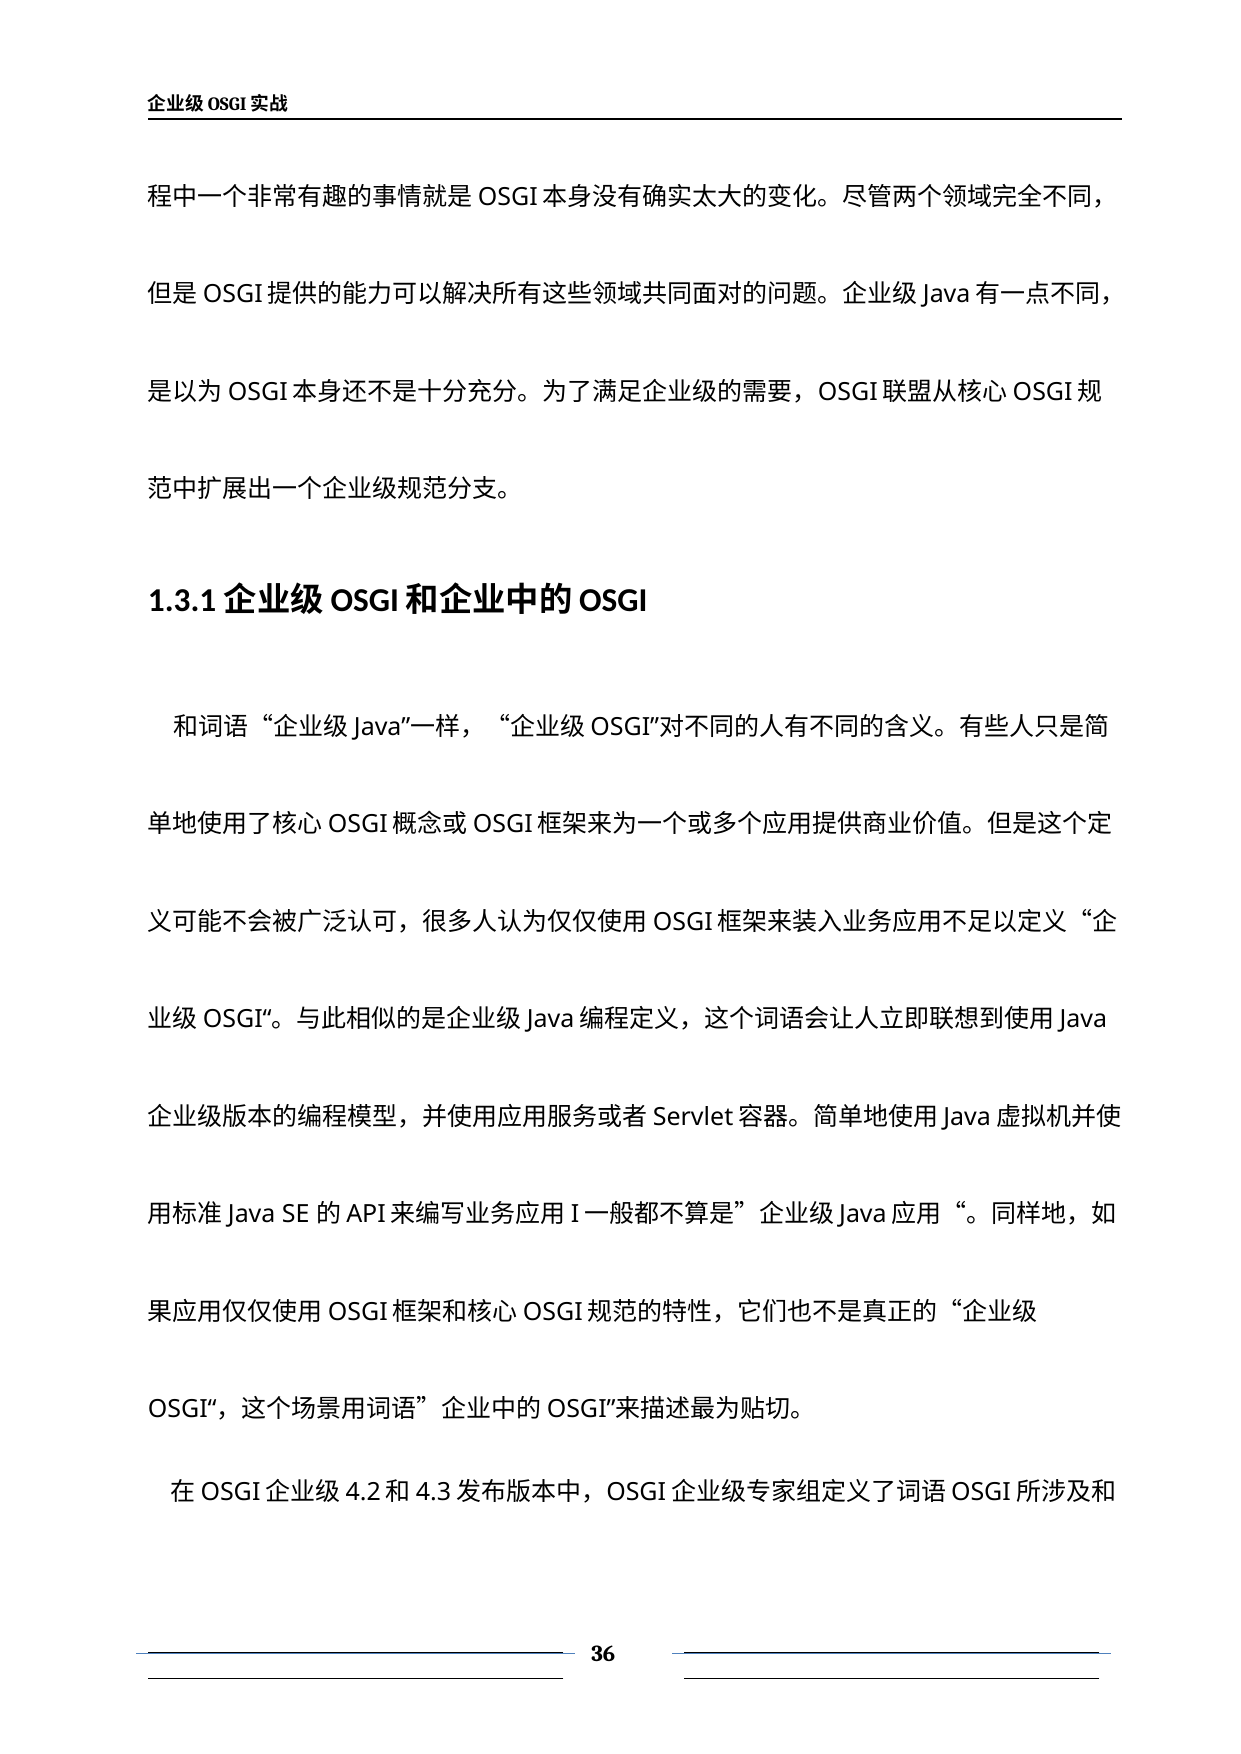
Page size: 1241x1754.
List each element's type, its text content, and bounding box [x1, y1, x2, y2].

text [148, 162, 1122, 519]
subtitle 1.3.1 企业级OSGI和企业中的OSGI [148, 565, 1122, 630]
text 和词语“企业级Java”一样，“企业级OSGI”对不同的人有不同的含义。有些人只是简单地使用了核心OSGI概念或OSGI框架来为一个或多个应用提供商业价值。但是这个定义可能不会被广泛认可，很多人认为仅仅使用OSGI框架来装入业务应用不足以定义“企业级OSGI“。与此相似的是企业级Java编程定义，这个词语会让人立即联想到使用Java企业级版本的编程模型，并使用应用服务或者Servlet容器。简单地使用Java虚拟机并使用标准Java SE 的API来编写业务应用I一般都不算是”企业级Java应用“。同样地，如果应用仅仅使用OSGI框架和核心OSGI规范的特性，它们也不是真正的“企业级OSGI“，这个场景用词语”企业中的OSGI”来描述最为贴切。 [148, 692, 1122, 1439]
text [148, 1457, 1122, 1522]
